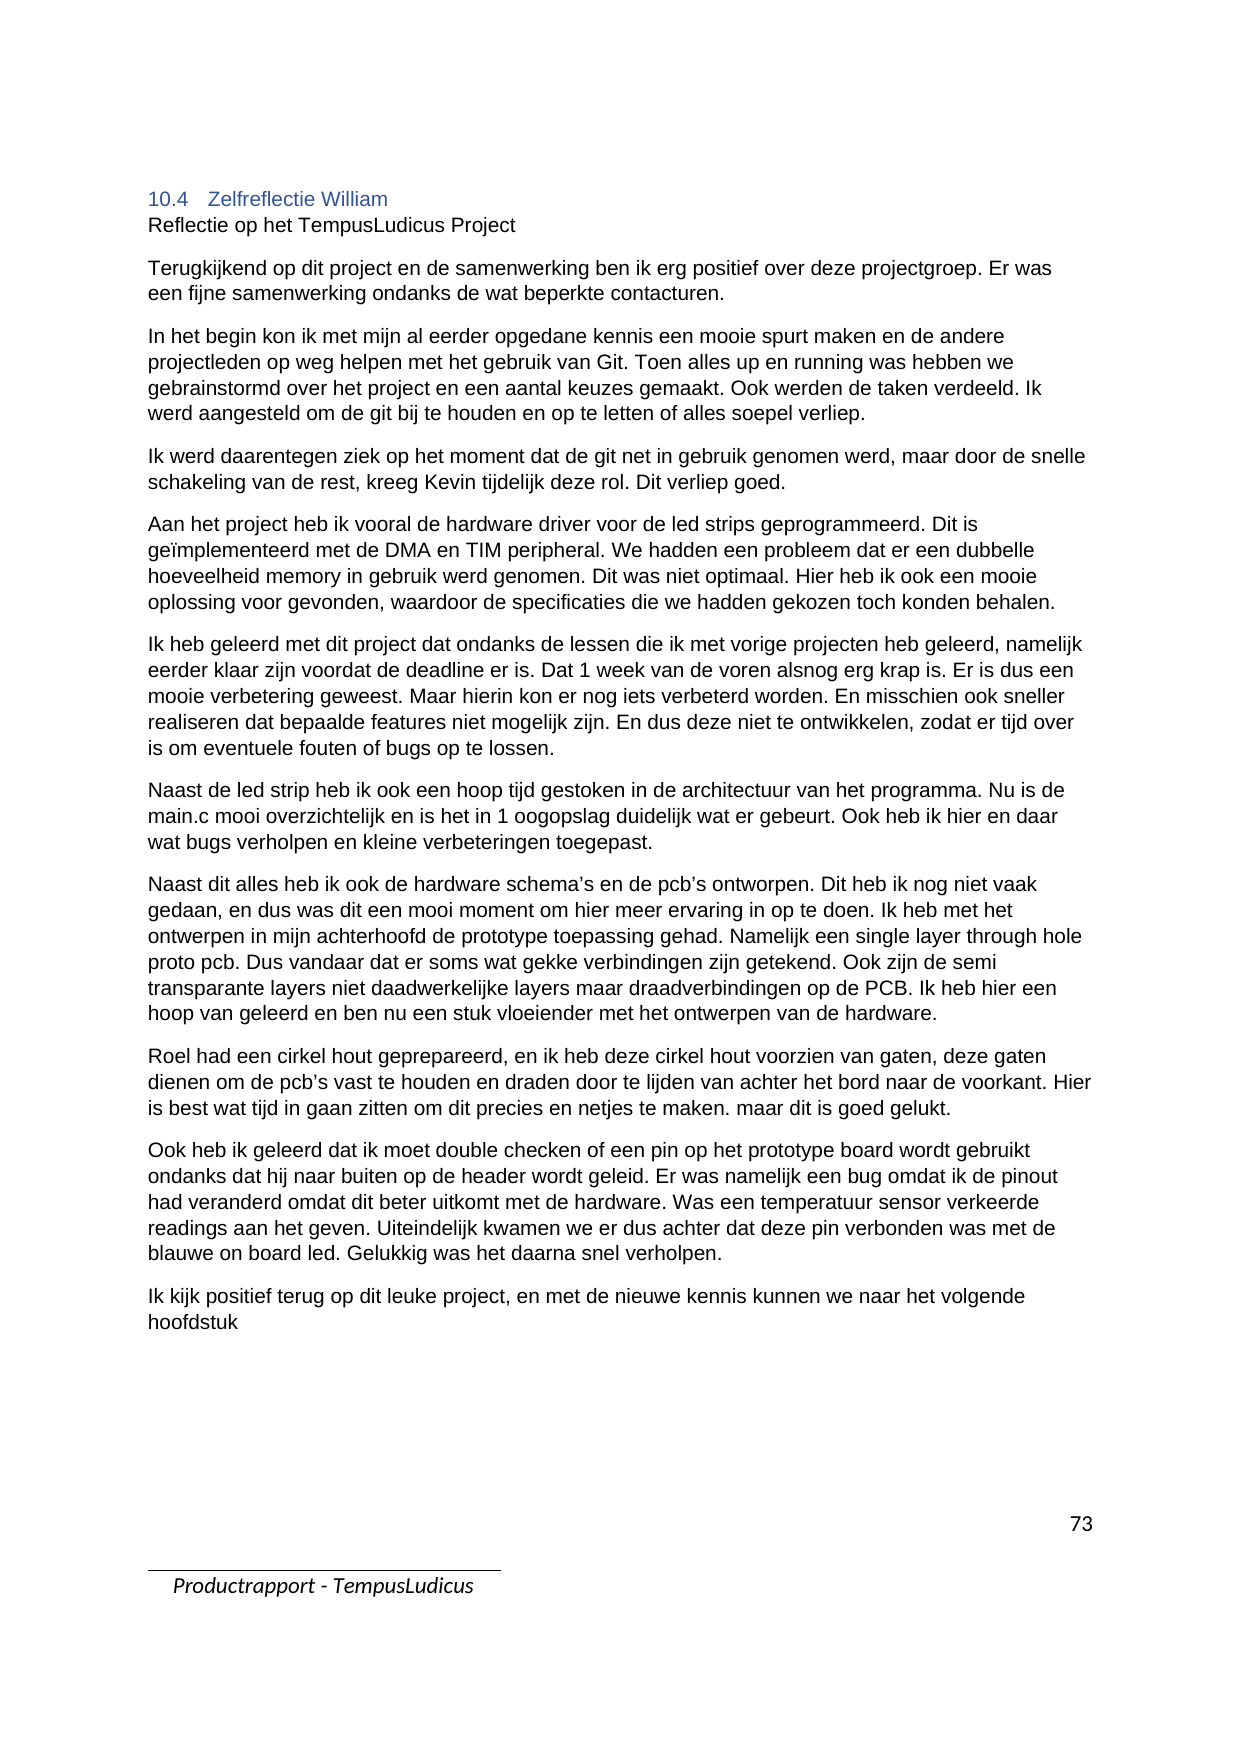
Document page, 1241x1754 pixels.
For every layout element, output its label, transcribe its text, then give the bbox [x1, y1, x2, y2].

text Ook heb ik geleerd dat ik moet double checken of een pin op het prototype board wordt gebruikt ondanks dat hij naar buiten op de header wordt geleid. Er was namelijk een bug omdat ik de pinout had veranderd omdat dit beter uitkomt met de hardware. Was een temperatuur sensor verkeerde readings aan het geven. Uiteindelijk kwamen we er dus achter dat deze pin verbonden was met de blauwe on board led. Gelukkig was het daarna snel verholpen. [148, 1138, 1093, 1265]
text In het begin kon ik met mijn al eerder opgedane kennis een mooie spurt maken en de andere projectleden op weg helpen met het gebruik van Git. Toen alles up en running was hebben we gebrainstormd over het project en een aantal keuzes gemaakt. Ook werden de taken verdeeld. Ik werd aangesteld om de git bij te houden en op te letten of alles soepel verliep. [148, 324, 1093, 425]
text Reflectie op het TempusLudicus Project [148, 213, 1093, 237]
text Terugkijkend op dit project en de samenwerking ben ik erg positief over deze projectgroep. Er was een fijne samenwerking ondanks de wat beperkte contacturen. [148, 255, 1093, 305]
text Naast de led strip heb ik ook een hoop tijd gestoken in de architectuur van het programma. Nu is de main.c mooi overzichtelijk en is het in 1 oogopslag duidelijk wat er gebeurt. Ook heb ik hier en daar wat bugs verholpen en kleine verbeteringen toegepast. [148, 778, 1093, 853]
text Ik kijk positief terug op dit leuke project, en met de nieuwe kennis kunnen we naar het volgende hoofdstuk [148, 1284, 1093, 1333]
text Roel had een cirkel hout geprepareerd, en ik heb deze cirkel hout voorzien van gaten, deze gaten dienen om de pcb’s vast te houden en draden door te lijden van achter het bord naar de voorkant. Hier is best wat tijd in gaan zitten om dit precies en netjes te maken. maar dit is goed gelukt. [148, 1044, 1093, 1119]
text Aan het project heb ik vooral de hardware driver voor de led strips geprogrammeerd. Dit is geïmplementeerd met de DMA en TIM peripheral. We hadden een probleem dat er een dubbelle hoeveelheid memory in gebruik werd genomen. Dit was niet optimaal. Hier heb ik ook een mooie oplossing voor gevonden, waardoor de specificaties die we hadden gekozen toch konden behalen. [148, 512, 1093, 613]
text Naast dit alles heb ik ook de hardware schema’s en de pcb’s ontworpen. Dit heb ik nog niet vaak gedaan, en dus was dit een mooi moment om hier meer ervaring in op te doen. Ik heb met het ontwerpen in mijn achterhoofd de prototype toepassing gehad. Namelijk een single layer through hole proto pcb. Dus vandaar dat er soms wat gekke verbindingen zijn getekend. Ook zijn de semi transparante layers niet daadwerkelijke layers maar draadverbindingen op de PCB. Ik heb hier een hoop van geleerd en ben nu een stuk vloeiender met het ontwerpen van de hardware. [148, 872, 1093, 1025]
text Ik werd daarentegen ziek op het moment dat de git net in gebruik genomen werd, maar door de snelle schakeling van de rest, kreeg Kevin tijdelijk deze rol. Dit verliep goed. [148, 444, 1093, 493]
subtitle Zelfreflectie William [148, 187, 1093, 211]
text Ik heb geleerd met dit project dat ondanks de lessen die ik met vorige projecten heb geleerd, namelijk eerder klaar zijn voordat de deadline er is. Dat 1 week van de voren alsnog erg krap is. Er is dus een mooie verbetering geweest. Maar hierin kon er nog iets verbeterd worden. En misschien ook sneller realiseren dat bepaalde features niet mogelijk zijn. En dus deze niet te ontwikkelen, zodat er tijd over is om eventuele fouten of bugs op te lossen. [148, 632, 1093, 759]
